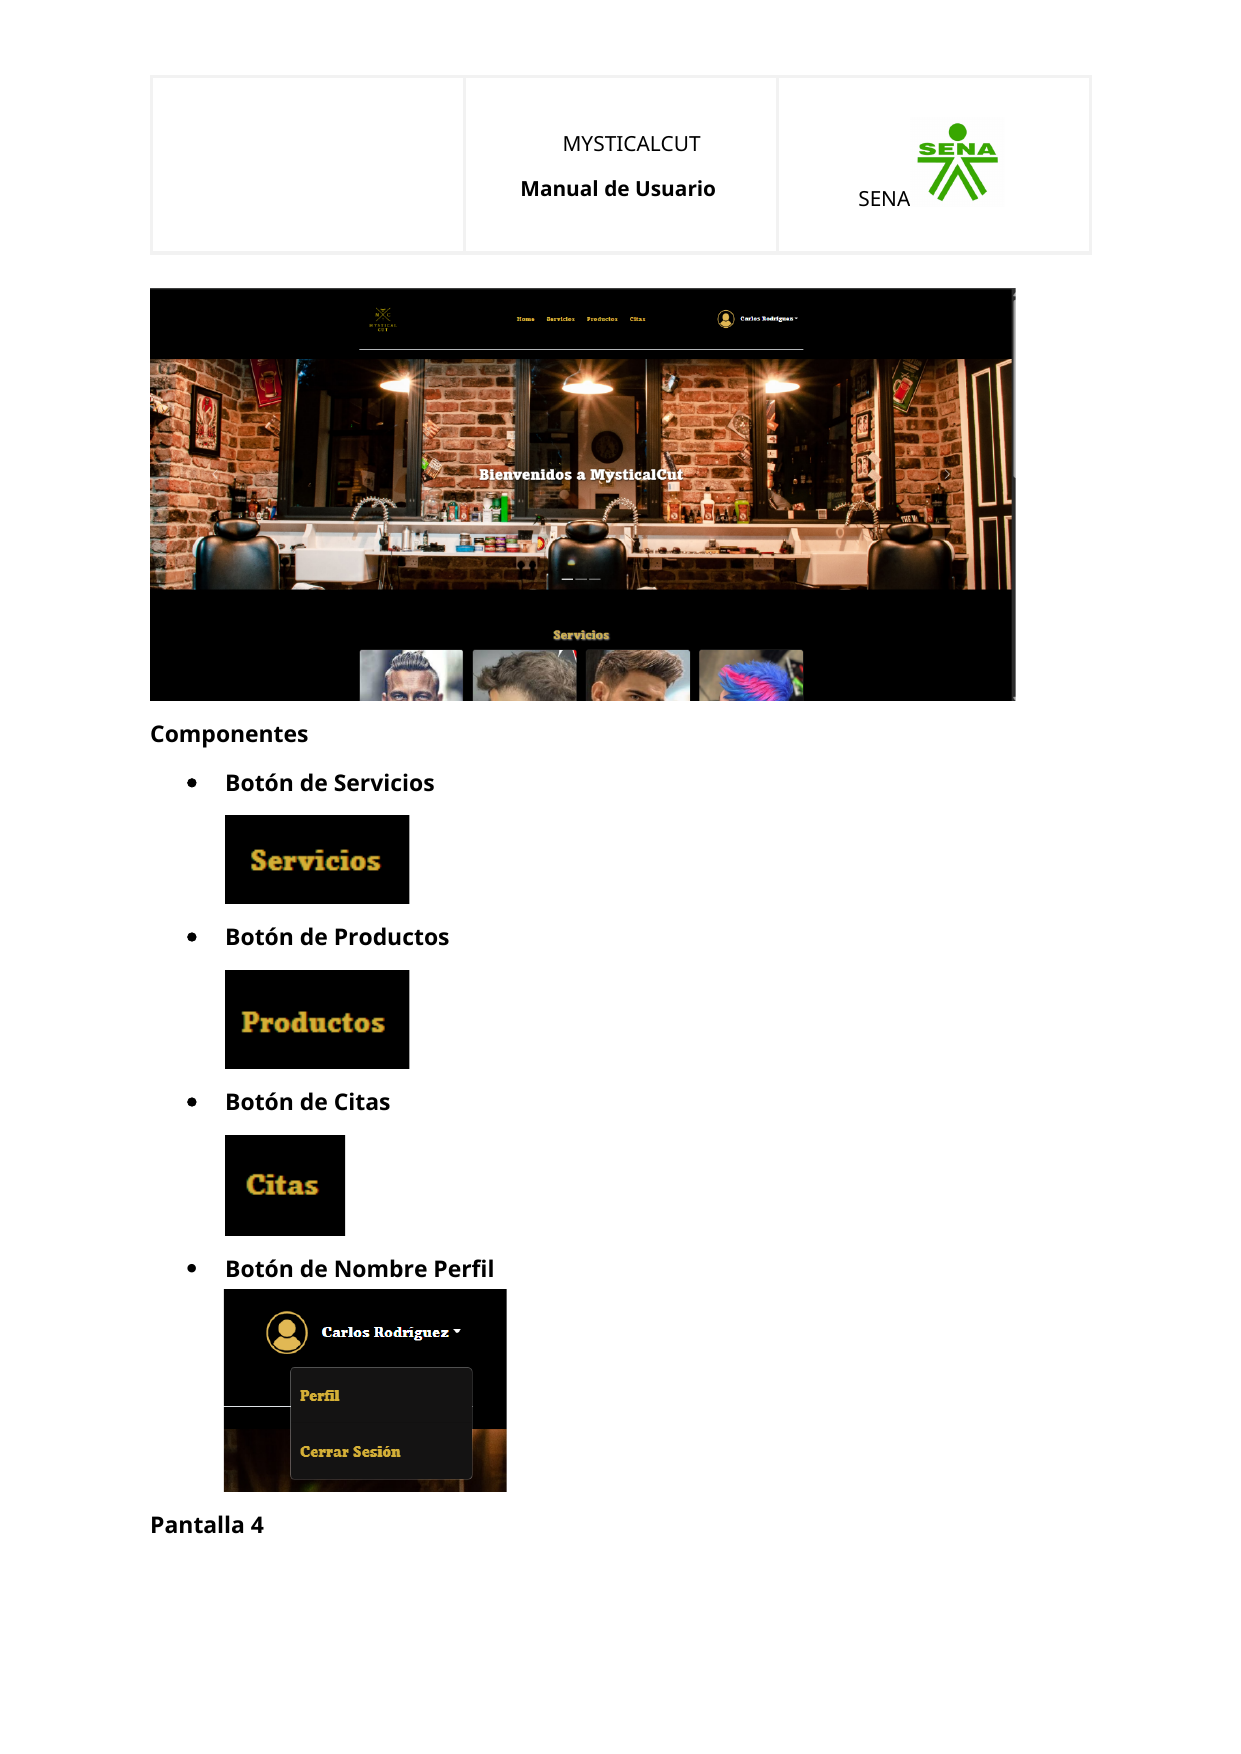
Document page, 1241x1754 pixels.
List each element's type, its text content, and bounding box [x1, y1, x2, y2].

picture [225, 970, 410, 1069]
list Botón de Productos [187, 921, 1090, 952]
list Botón de Citas [187, 1086, 1090, 1118]
list Botón de Nombre Perfil [187, 1253, 1090, 1284]
picture [225, 815, 410, 904]
picture [150, 288, 1016, 701]
picture [225, 1135, 346, 1236]
text Pantalla 4 [150, 1509, 1090, 1541]
picture [910, 117, 1005, 207]
list Botón de Servicios [187, 767, 1090, 798]
text Componentes [150, 718, 1090, 749]
picture [223, 1289, 507, 1492]
